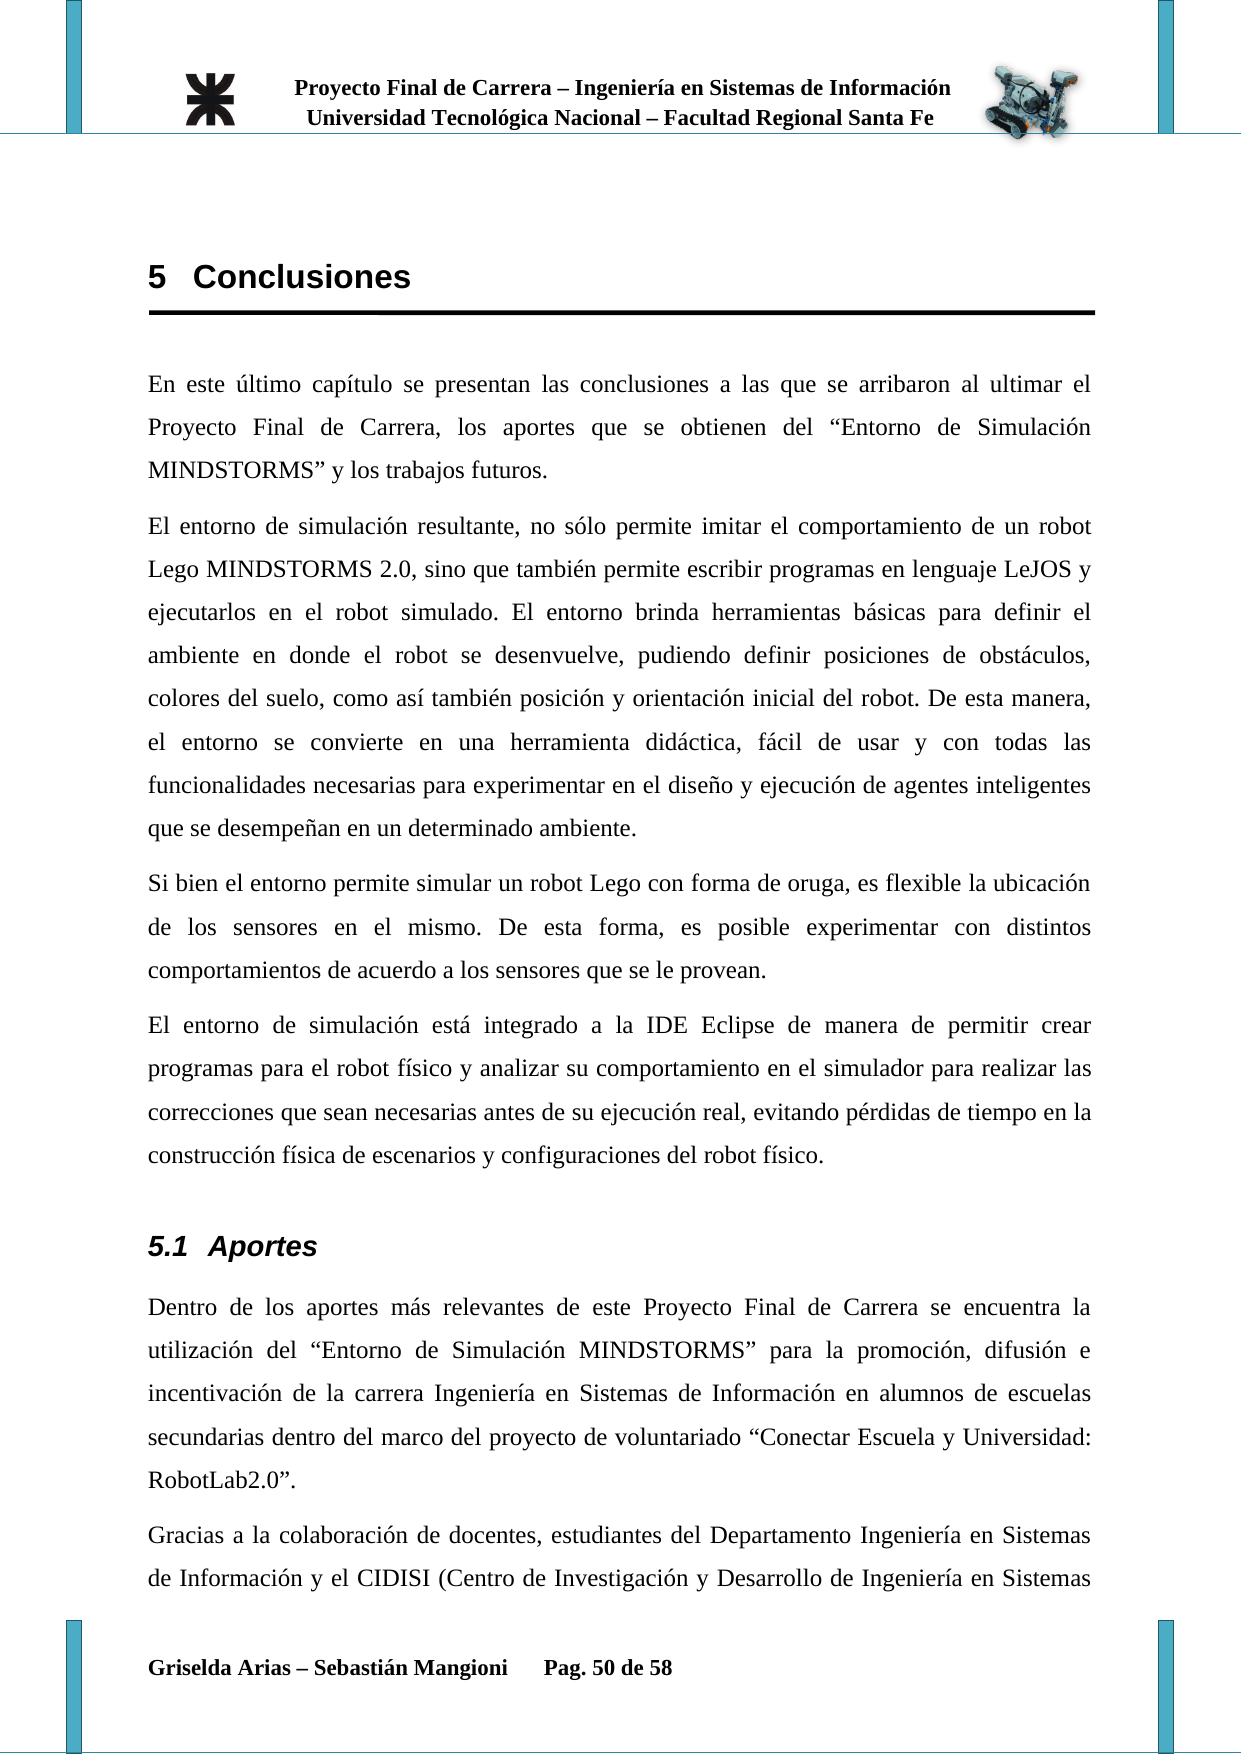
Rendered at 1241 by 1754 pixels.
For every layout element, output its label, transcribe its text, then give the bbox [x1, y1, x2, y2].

picture [985, 134, 1078, 140]
subtitle Conclusiones [148, 257, 1092, 295]
subtitle Aportes [148, 1229, 1092, 1262]
text En este último capítulo se presentan las conclusiones a las que se arribaron al ultimar el Proyecto Final de Carrera, los aportes que se obtienen del “Entorno de Simulación MINDSTORMS” y los trabajos futuros. [148, 369, 1092, 484]
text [148, 1520, 1092, 1592]
text Dentro de los aportes más relevantes de este Proyecto Final de Carrera se encuentra la utilización del “Entorno de Simulación MINDSTORMS” para la promoción, difusión e incentivación de la carrera Ingeniería en Sistemas de Información en alumnos de escuelas secundarias dentro del marco del proyecto de voluntariado “Conectar Escuela y Universidad: RobotLab2.0”. [148, 1292, 1092, 1493]
text Si bien el entorno permite simular un robot Lego con forma de oruga, es flexible la ubicación de los sensores en el mismo. De esta forma, es posible experimentar con distintos comportamientos de acuerdo a los sensores que se le provean. [148, 868, 1092, 983]
text El entorno de simulación resultante, no sólo permite imitar el comportamiento de un robot Lego MINDSTORMS 2.0, sino que también permite escribir programas en lenguaje LeJOS y ejecutarlos en el robot simulado. El entorno brinda herramientas básicas para definir el ambiente en donde el robot se desenvuelve, pudiendo definir posiciones de obstáculos, colores del suelo, como así también posición y orientación inicial del robot. De esta manera, el entorno se convierte en una herramienta didáctica, fácil de usar y con todas las funcionalidades necesarias para experimentar en el diseño y ejecución de agentes inteligentes que se desempeñan en un determinado ambiente. [148, 511, 1092, 842]
picture [985, 66, 1078, 133]
text El entorno de simulación está integrado a la IDE Eclipse de manera de permitir crear programas para el robot físico y analizar su comportamiento en el simulador para realizar las correcciones que sean necesarias antes de su ejecución real, evitando pérdidas de tiempo en la construcción física de escenarios y configuraciones del robot físico. [148, 1010, 1092, 1168]
picture [181, 73, 239, 126]
